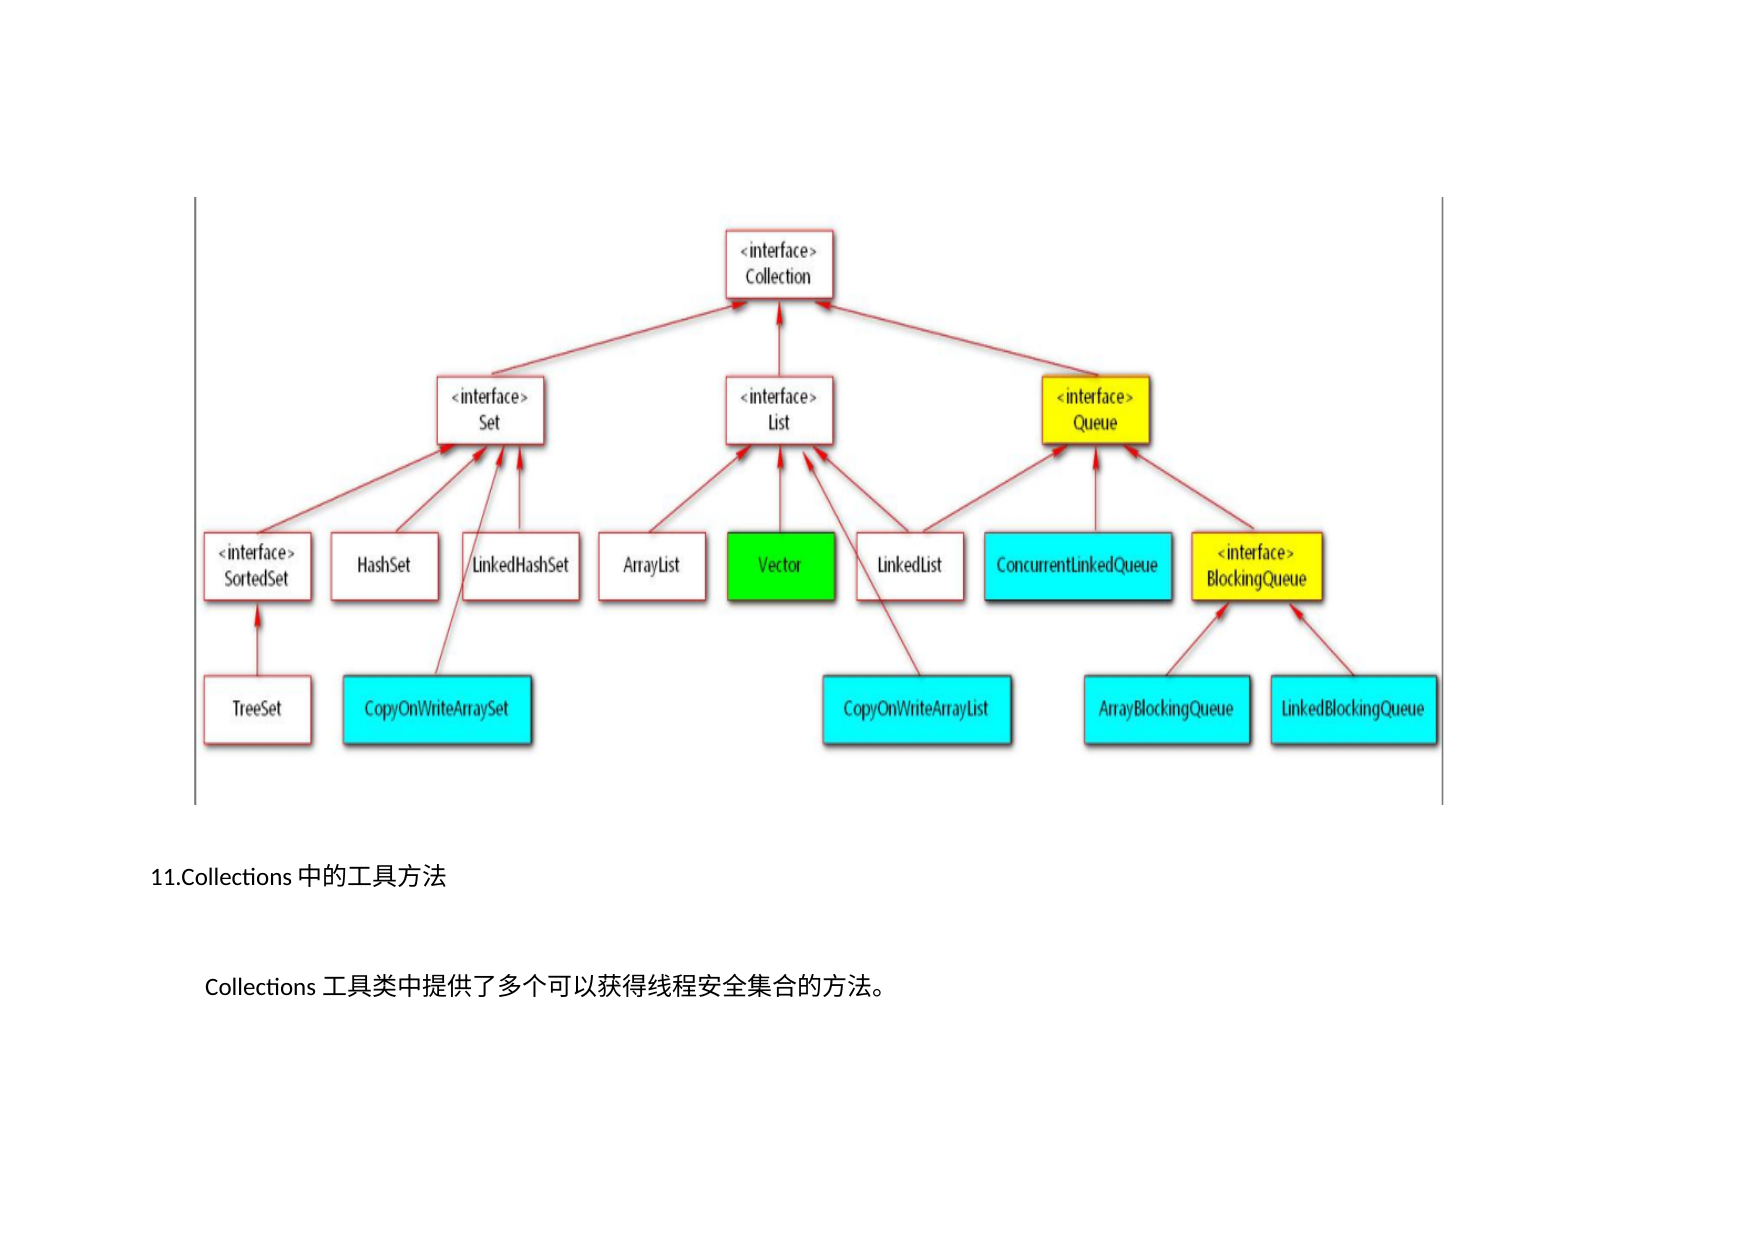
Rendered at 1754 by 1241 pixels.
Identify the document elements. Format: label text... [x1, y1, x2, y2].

picture [193, 197, 1444, 805]
text Collections 工具类中提供了多个可以获得线程安全集合的方法。 [150, 952, 1604, 1017]
subtitle 11.Collections中的工具方法 [150, 842, 1604, 907]
